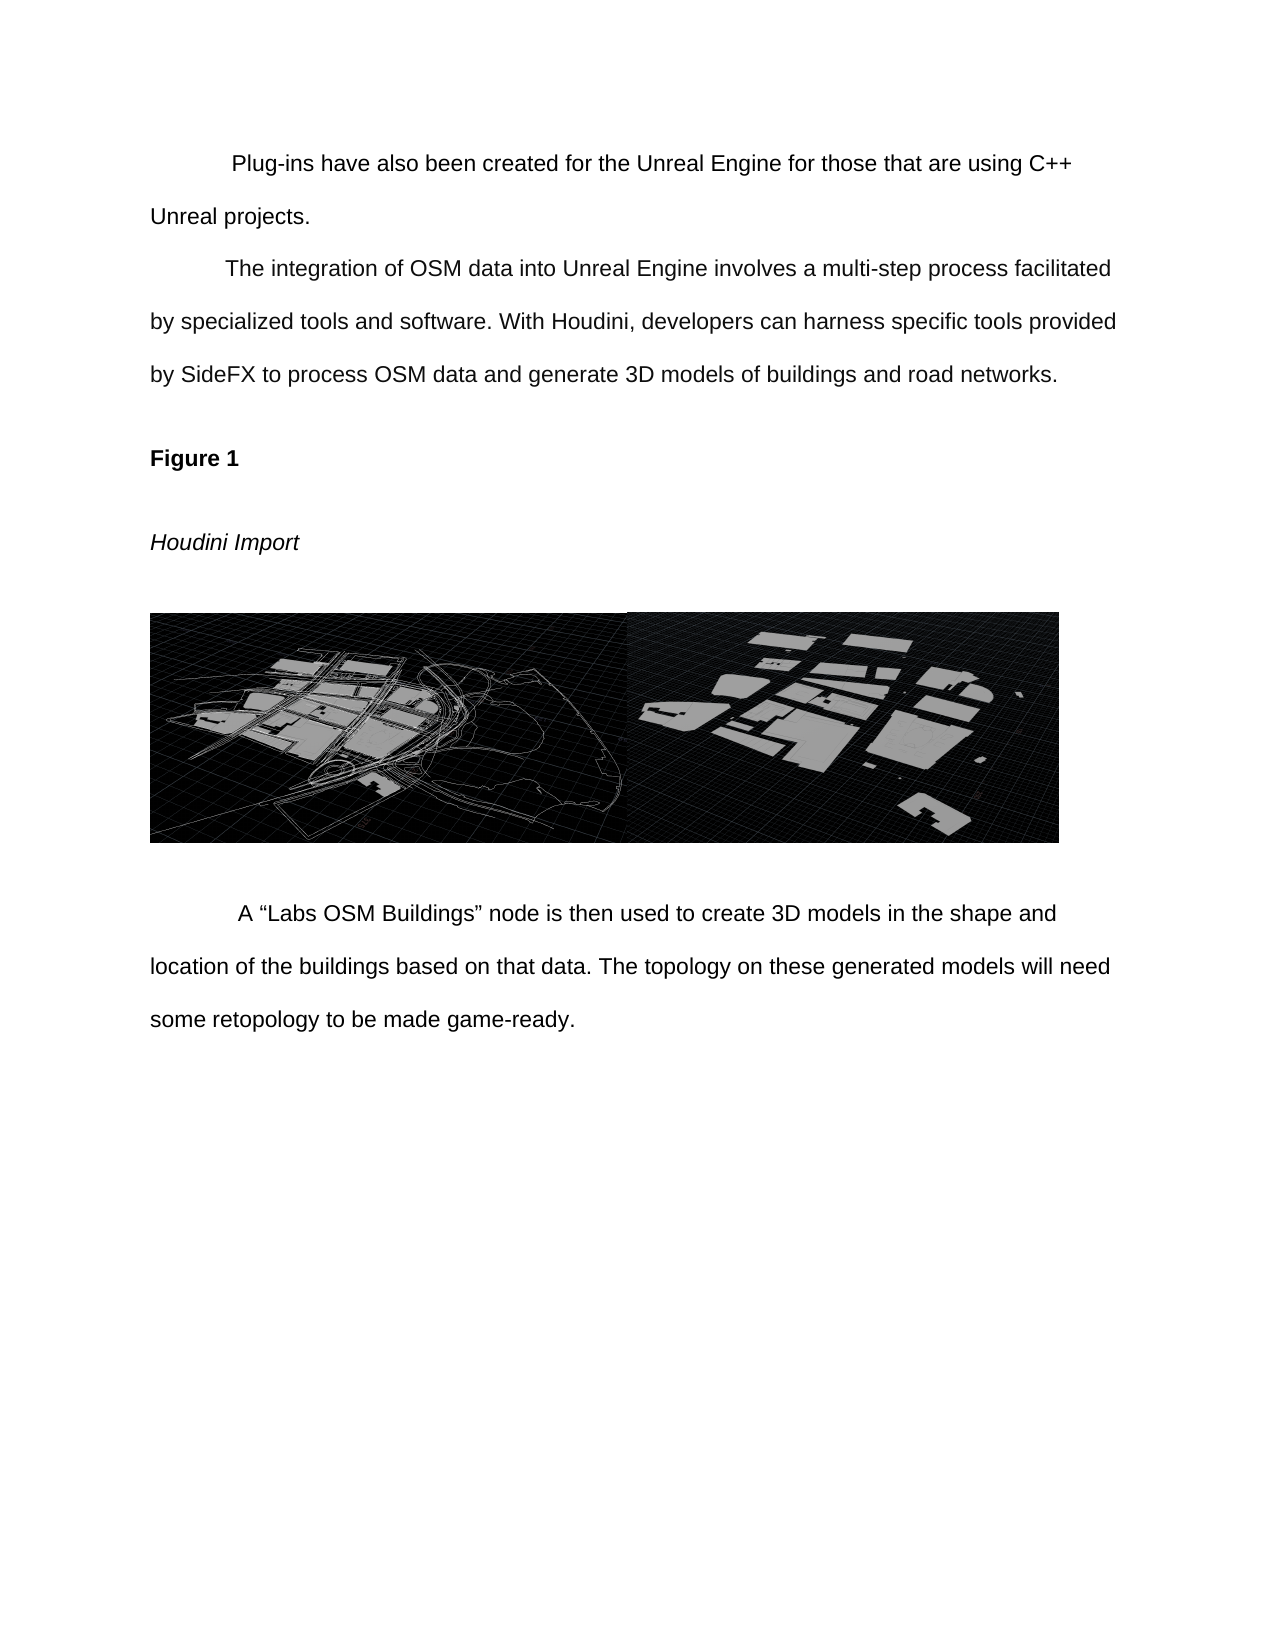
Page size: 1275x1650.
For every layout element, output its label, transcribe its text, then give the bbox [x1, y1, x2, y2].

picture [150, 612, 1059, 843]
text A “Labs OSM Buildings” node is then used to create 3D models in the shape and location of the buildings based on that data. The topology on these generated models will need some retopology to be made game-ready. [150, 900, 1125, 1032]
text The integration of OSM data into Unreal Engine involves a multi-step process facilitated by specialized tools and software. With Houdini, developers can harness specific tools provided by SideFX to process OSM data and generate 3D models of buildings and road networks. [150, 255, 1125, 387]
text Plug-ins have also been created for the Unreal Engine for those that are using C++ Unreal projects. [150, 150, 1125, 229]
text Figure 1 [150, 445, 1125, 471]
text Houdini Import [150, 529, 1125, 555]
